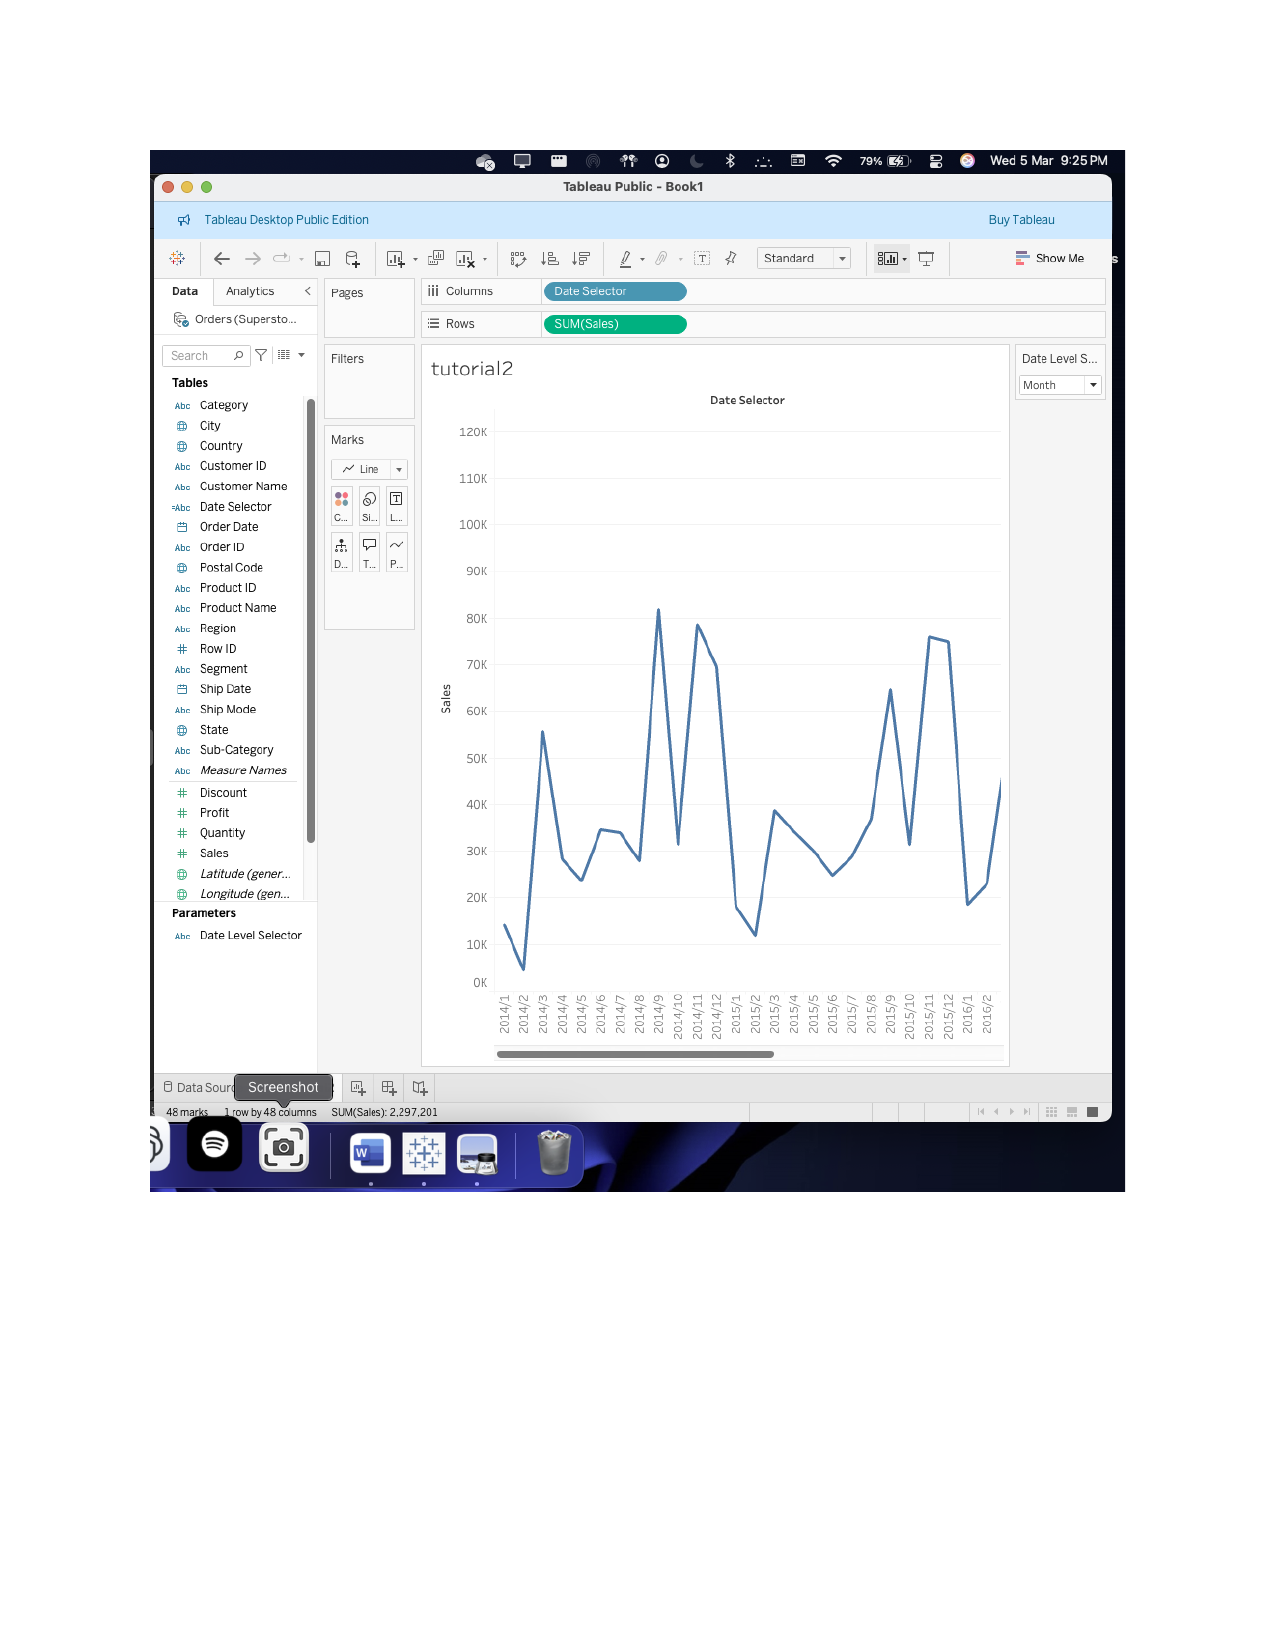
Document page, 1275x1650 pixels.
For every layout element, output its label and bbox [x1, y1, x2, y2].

picture [150, 150, 1125, 1192]
